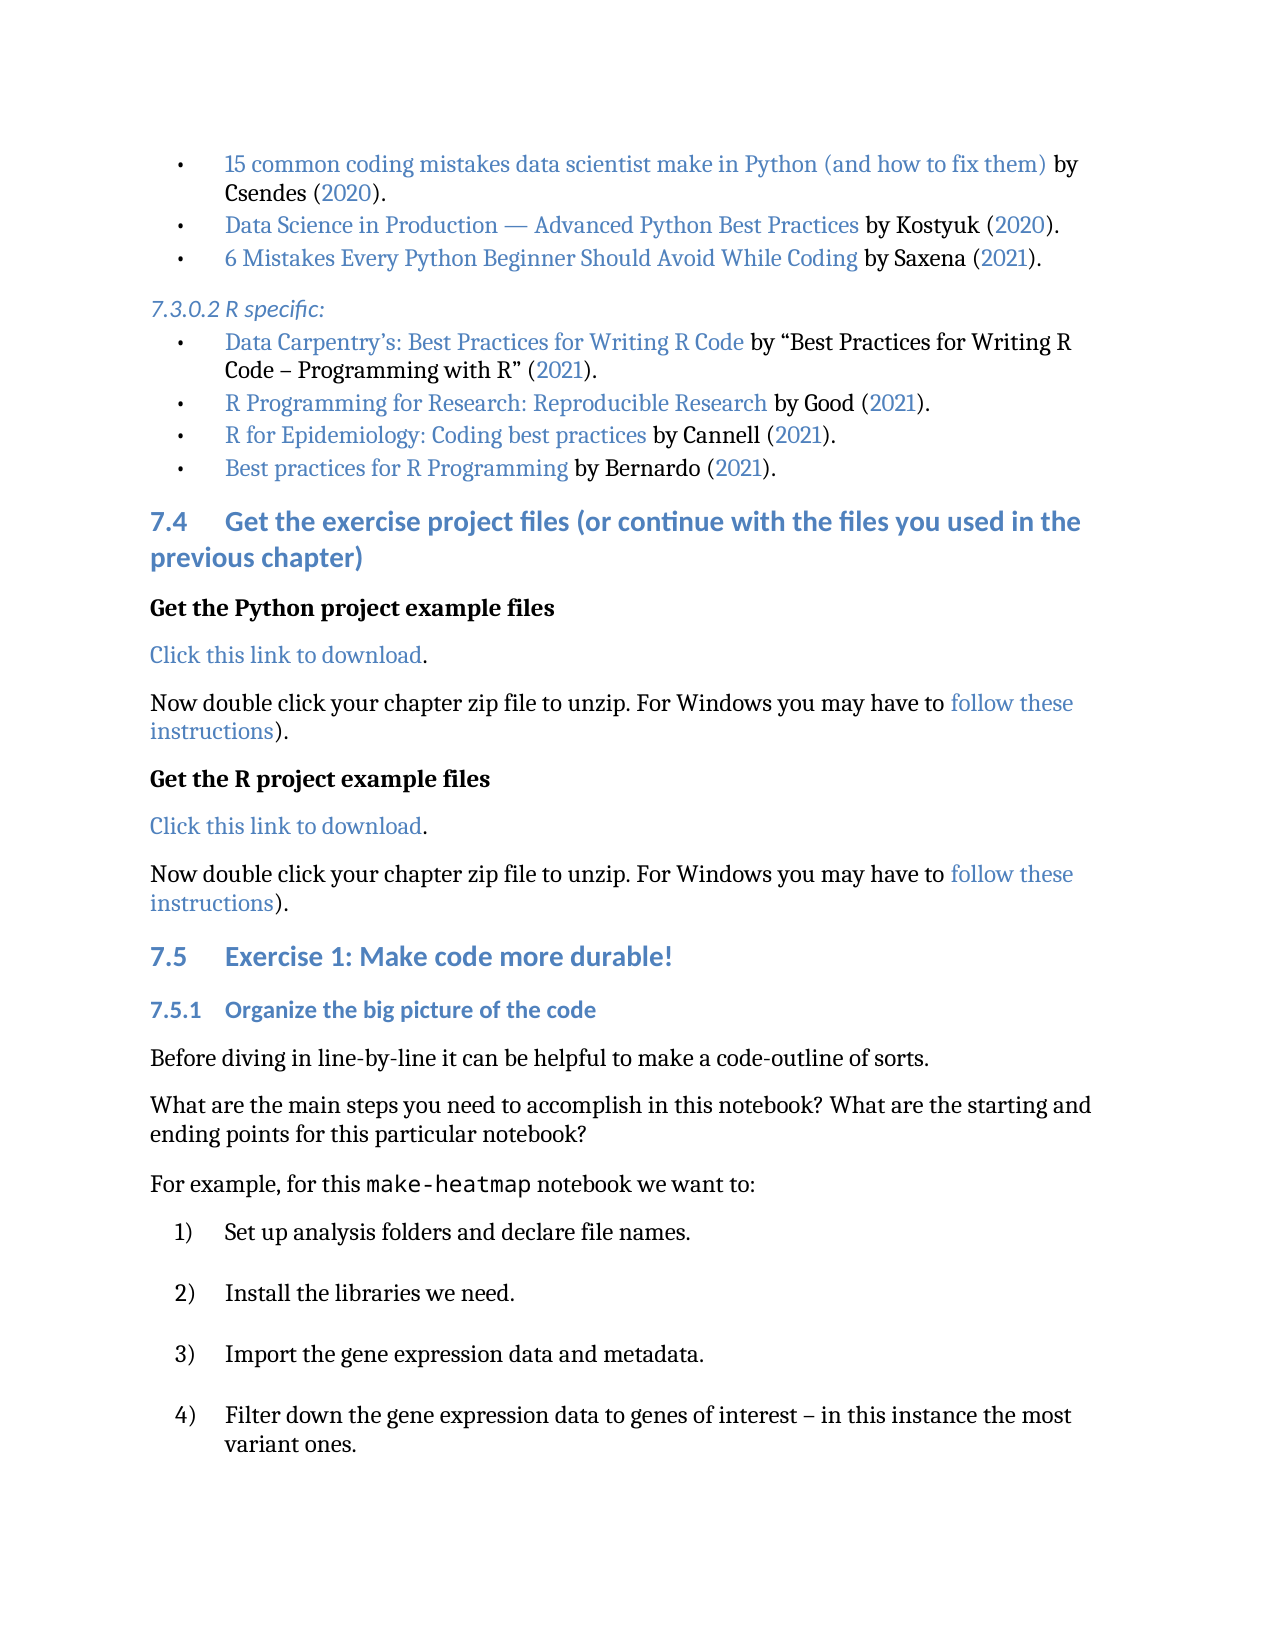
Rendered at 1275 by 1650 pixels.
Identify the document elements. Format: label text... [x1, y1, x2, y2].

text Click this link to download. [150, 641, 1125, 670]
list 15 common coding mistakes data scientist make in Python (and how to fix them) by Csendes (2020). [175, 150, 1125, 207]
list Filter down the gene expression data to genes of interest – in this instance the most variant ones. [175, 1401, 1125, 1487]
text Click this link to download. [150, 812, 1125, 841]
list Data Science in Production — Advanced Python Best Practices by Kostyuk (2020). [175, 211, 1125, 240]
text Get the R project example files [150, 765, 1125, 793]
list 6 Mistakes Every Python Beginner Should Avoid While Coding by Saxena (2021). [175, 244, 1125, 272]
text Before diving in line-by-line it can be helpful to make a code-outline of sorts. [150, 1044, 1125, 1072]
list R for Epidemiology: Coding best practices by Cannell (2021). [175, 421, 1125, 450]
list Install the libraries we need. [175, 1279, 1125, 1336]
subtitle 7.3.0.2 R specific: [150, 293, 1125, 324]
text Get the Python project example files [150, 593, 1125, 622]
list Set up analysis folders and declare file names. [175, 1217, 1125, 1275]
list Data Carpentry’s: Best Practices for Writing R Code by “Best Practices for Writing R Code – Programming with R” (2021). [175, 328, 1125, 385]
text For example, for this make-heatmap notebook we want to: [150, 1167, 1125, 1199]
subtitle 7.5 Exercise 1: Make code more durable! [150, 938, 1125, 974]
list Import the gene expression data and metadata. [175, 1340, 1125, 1397]
text Now double click your chapter zip file to unzip. For Windows you may have to follow these instructions). [150, 860, 1125, 917]
text Now double click your chapter zip file to unzip. For Windows you may have to follow these instructions). [150, 688, 1125, 746]
text What are the main steps you need to accomplish in this notebook? What are the starting and ending points for this particular notebook? [150, 1091, 1125, 1149]
list R Programming for Research: Reproducible Research by Good (2021). [175, 389, 1125, 418]
subtitle 7.4 Get the exercise project files (or continue with the files you used in the previous chapter) [150, 503, 1125, 575]
subtitle 7.5.1 Organize the big picture of the code [150, 994, 1125, 1025]
list Best practices for R Programming by Bernardo (2021). [175, 454, 1125, 483]
